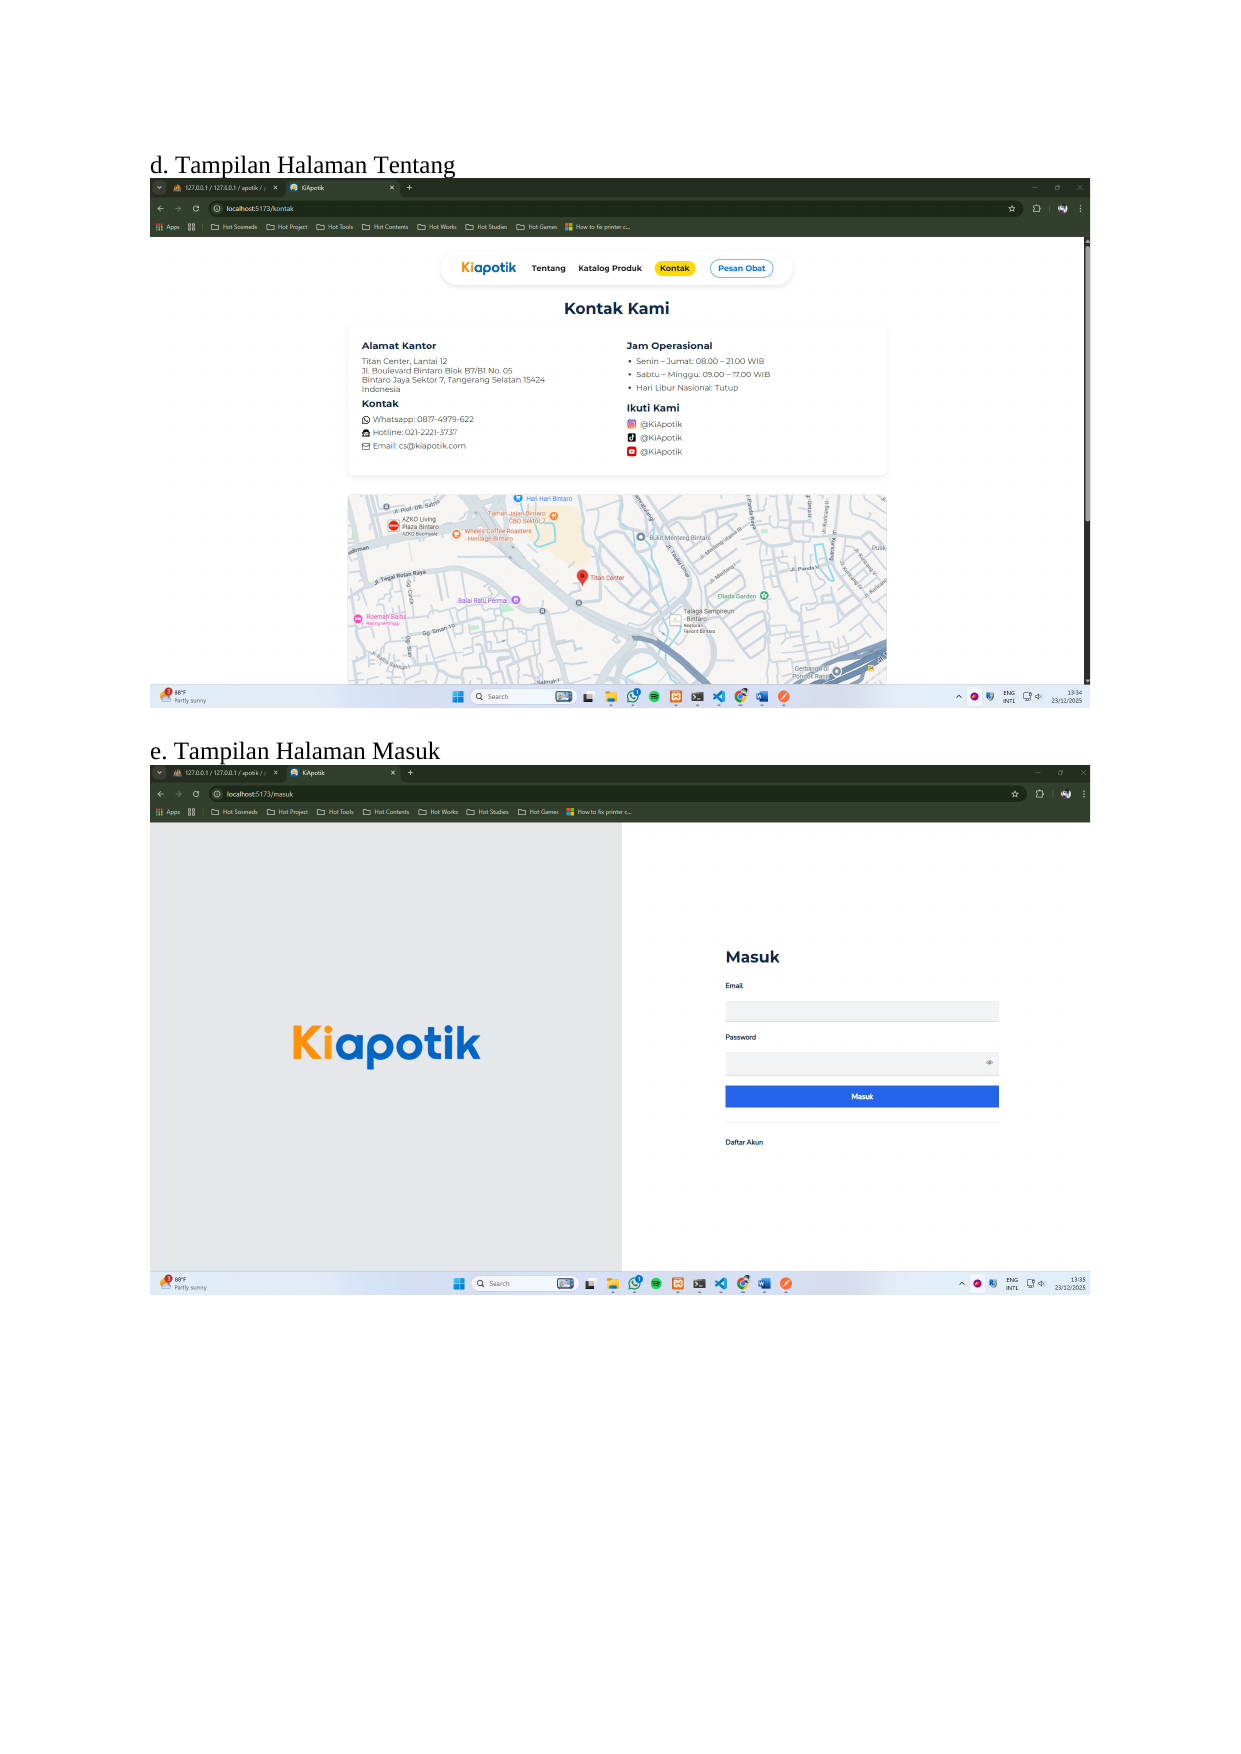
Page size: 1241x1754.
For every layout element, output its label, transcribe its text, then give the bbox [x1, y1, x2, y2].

picture [150, 765, 1091, 1295]
picture [150, 178, 1091, 708]
text d. Tampilan Halaman Tentang [150, 150, 1090, 178]
text e. Tampilan Halaman Masuk [150, 736, 1090, 765]
